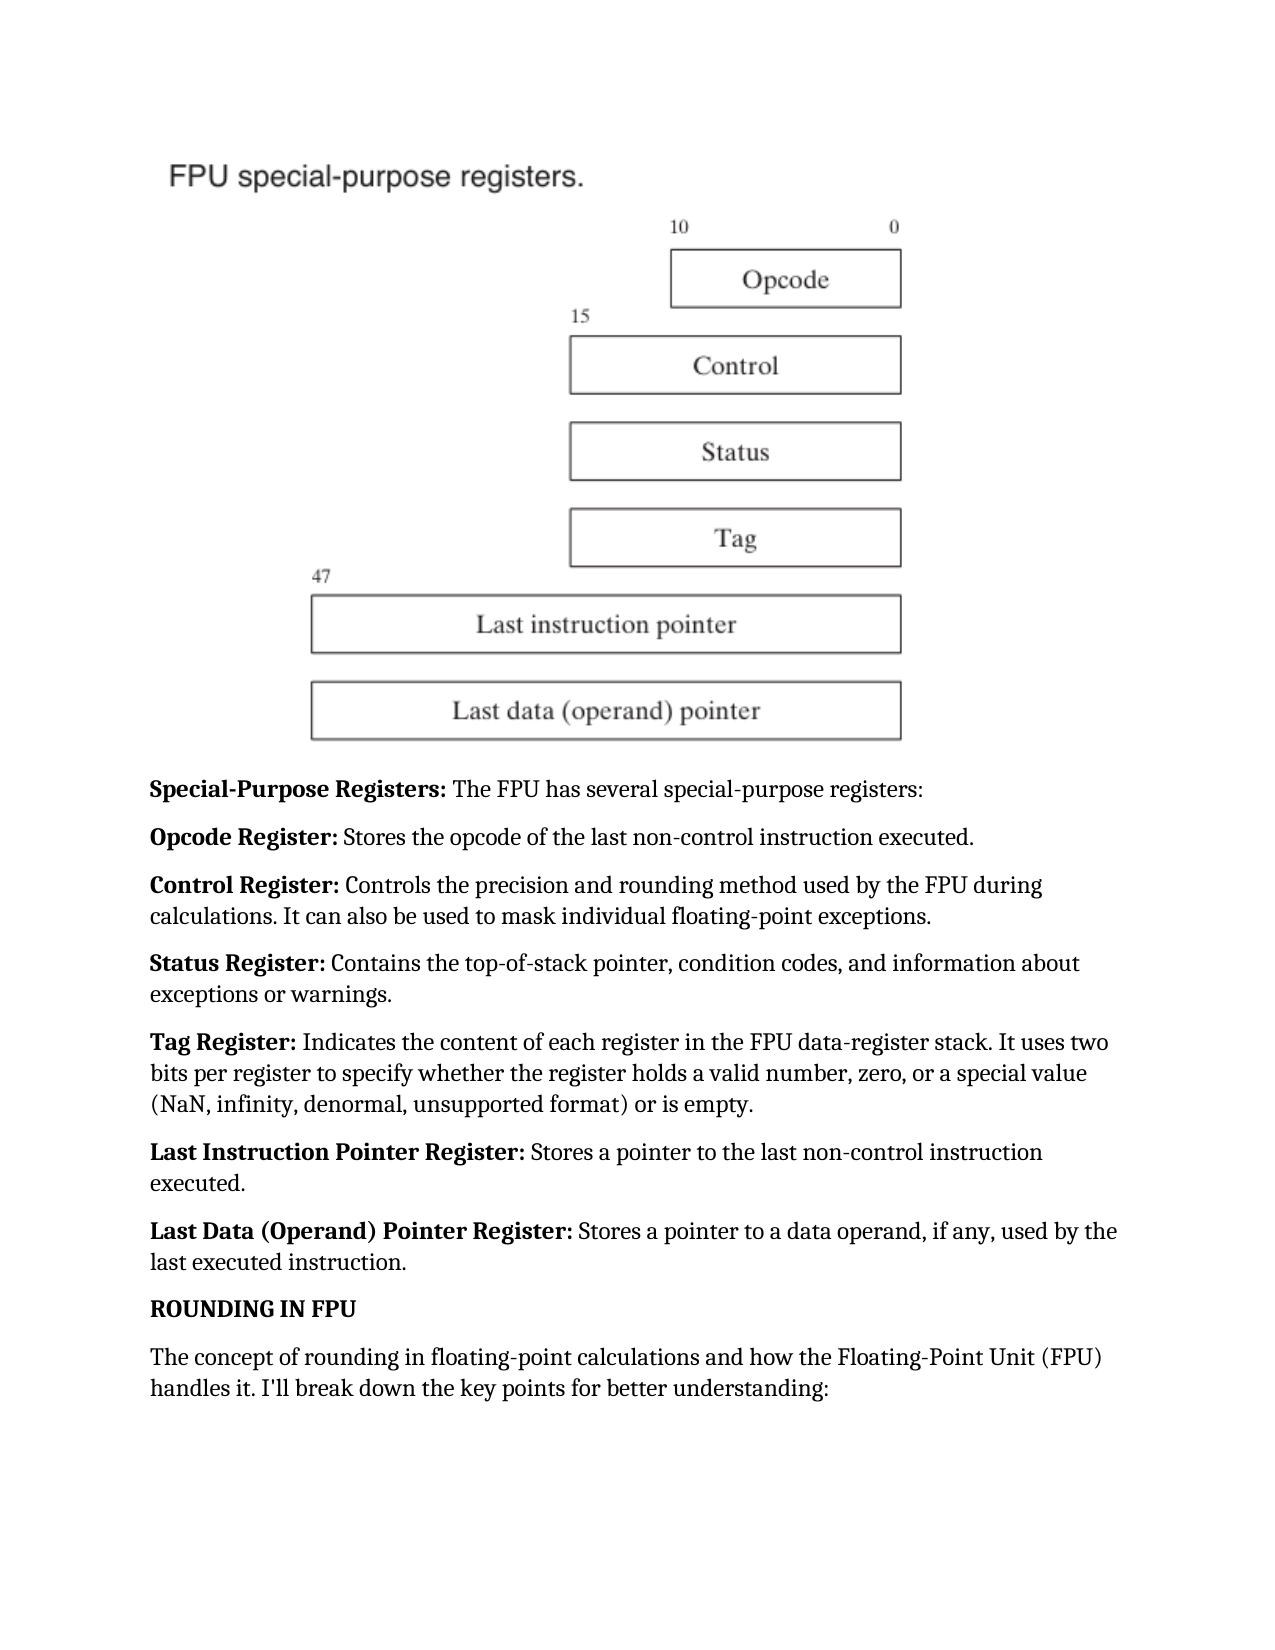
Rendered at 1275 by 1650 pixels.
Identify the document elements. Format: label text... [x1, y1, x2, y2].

text Status Register: Contains the top-of-stack pointer, condition codes, and information about exceptions or warnings. [150, 949, 1125, 1009]
text The concept of rounding in floating-point calculations and how the Floating-Point Unit (FPU) handles it. I'll break down the key points for better understanding: [150, 1343, 1125, 1403]
picture [150, 150, 1027, 757]
text Special-Purpose Registers: The FPU has several special-purpose registers: [150, 775, 1125, 804]
text Control Register: Controls the precision and rounding method used by the FPU during calculations. It can also be used to mask individual floating-point exceptions. [150, 871, 1125, 930]
text Opcode Register: Stores the opcode of the last non-control instruction executed. [150, 823, 1125, 852]
text Tag Register: Indicates the content of each register in the FPU data-register stack. It uses two bits per register to specify whether the register holds a valid number, zero, or a special value (NaN, infinity, denormal, unsupported format) or is empty. [150, 1028, 1125, 1119]
text Last Instruction Pointer Register: Stores a pointer to the last non-control instruction executed. [150, 1138, 1125, 1198]
text Last Data (Operand) Pointer Register: Stores a pointer to a data operand, if any, used by the last executed instruction. [150, 1217, 1125, 1276]
text ROUNDING IN FPU [150, 1295, 1125, 1324]
